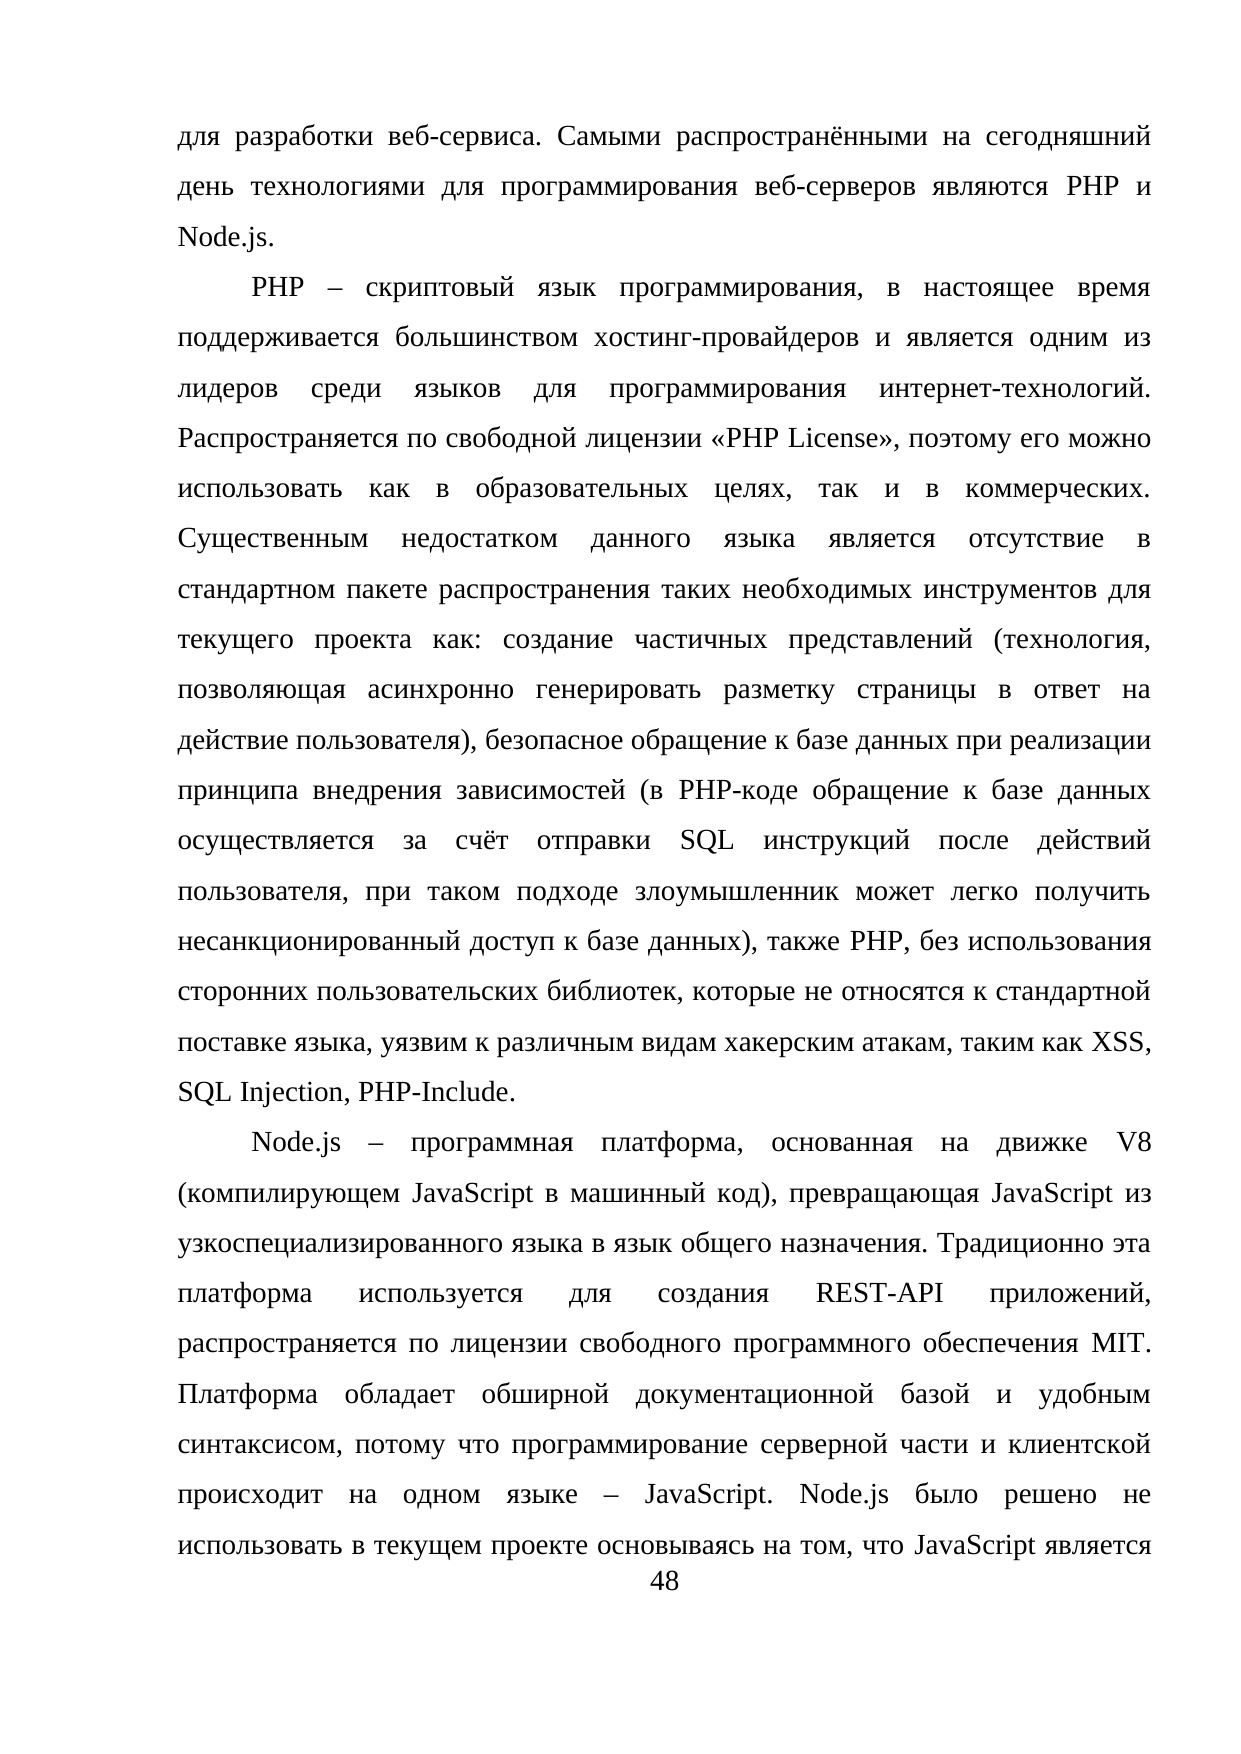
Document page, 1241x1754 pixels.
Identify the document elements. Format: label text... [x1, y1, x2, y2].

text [177, 1124, 1152, 1560]
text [177, 118, 1152, 252]
text PHP – скриптовый язык программирования, в настоящее время поддерживается большинством хостинг-провайдеров и является одним из лидеров среди языков для программирования интернет-технологий. Распространяется по свободной лицензии «PHP License», поэтому его можно использовать как в образовательных целях, так и в коммерческих. Существенным недостатком данного языка является отсутствие в стандартном пакете распространения таких необходимых инструментов для текущего проекта как: создание частичных представлений (технология, позволяющая асинхронно генерировать разметку страницы в ответ на действие пользователя), безопасное обращение к базе данных при реализации принципа внедрения зависимостей (в PHP-коде обращение к базе данных осуществляется за счёт отправки SQL инструкций после действий пользователя, при таком подходе злоумышленник может легко получить несанкционированный доступ к базе данных), также PHP, без использования сторонних пользовательских библиотек, которые не относятся к стандартной поставке языка, уязвим к различным видам хакерским атакам, таким как XSS, SQL Injection, PHP-Include. [177, 269, 1152, 1108]
